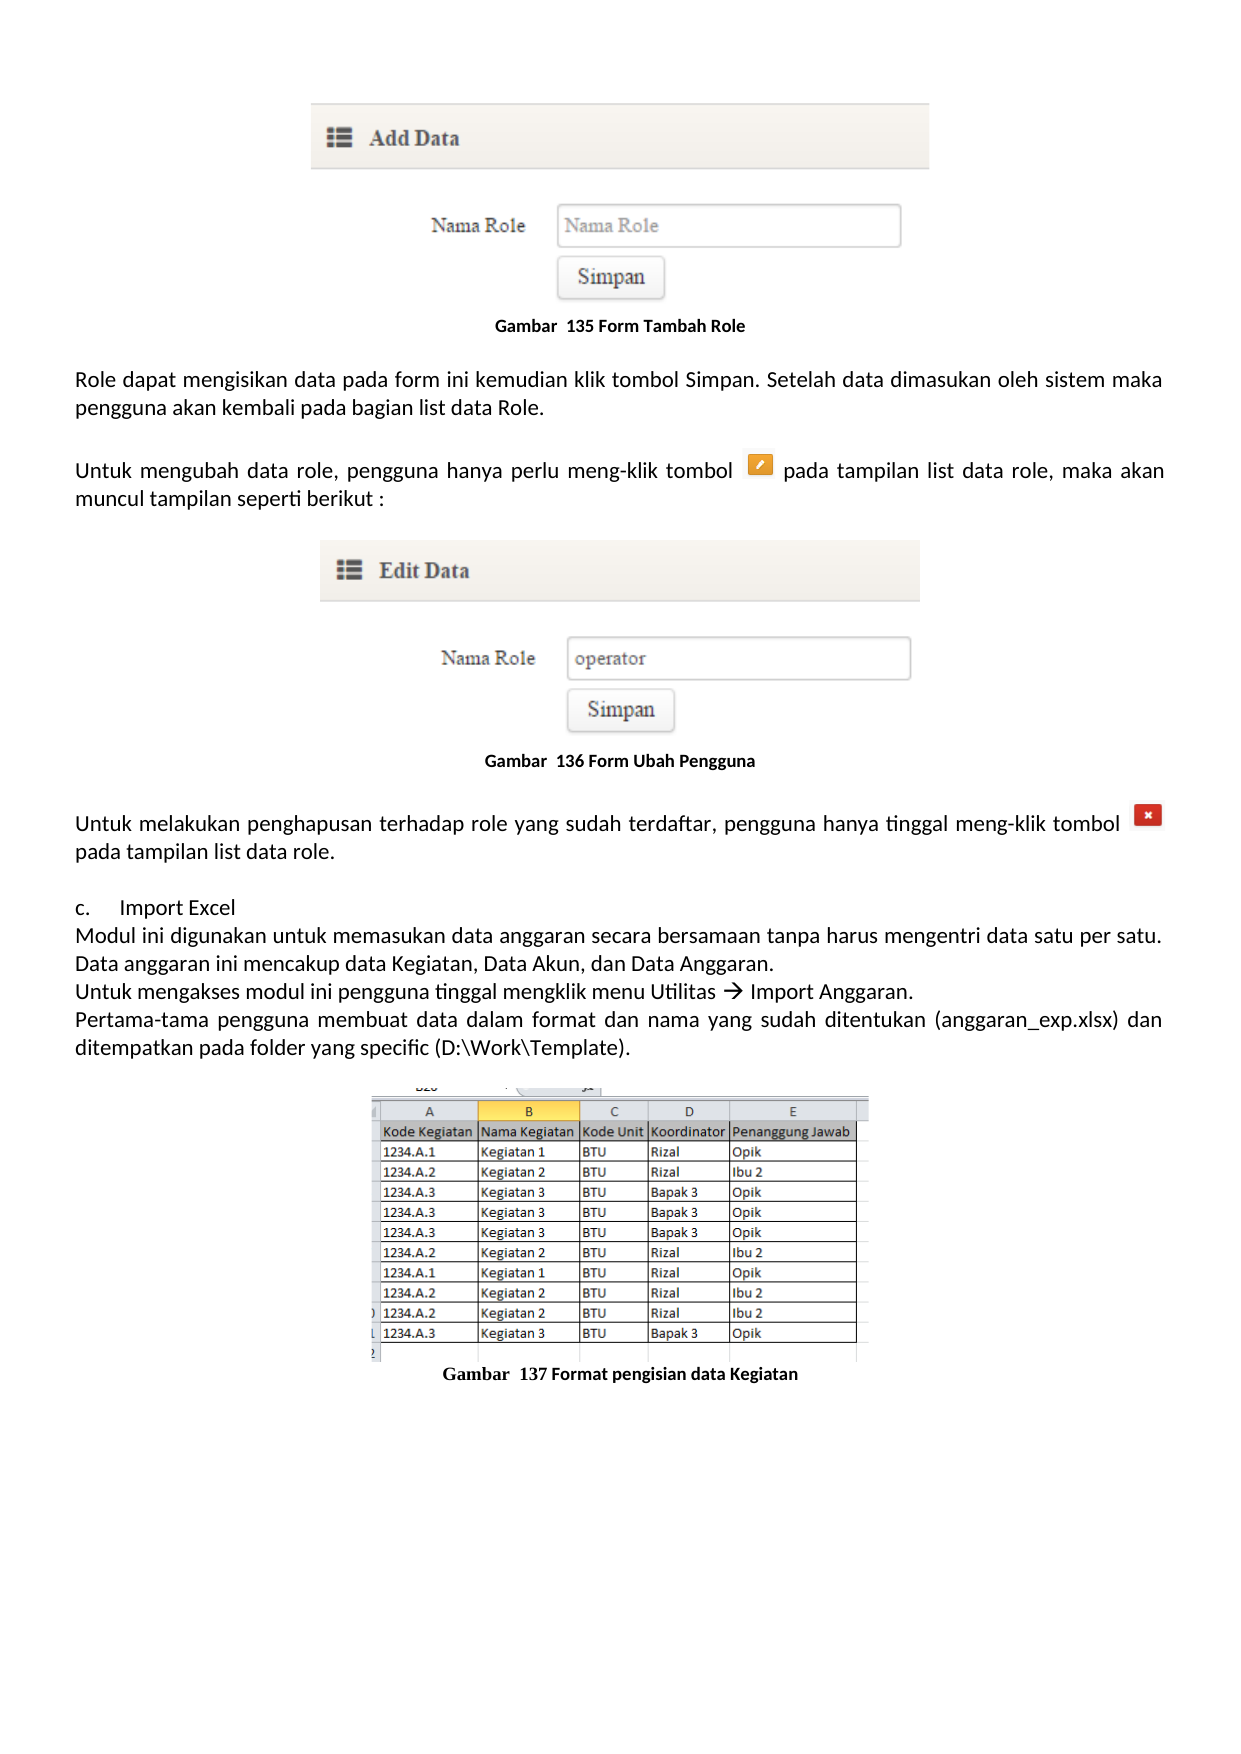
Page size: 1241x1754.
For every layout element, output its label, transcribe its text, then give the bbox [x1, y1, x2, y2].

picture [371, 1088, 869, 1362]
list Pertama-tama pengguna membuat data dalam format dan nama yang sudah ditentukan (anggaran_exp.xlsx) dan ditempatkan pada folder yang specific (D:\Work\Template). [75, 1005, 1165, 1061]
picture [742, 448, 775, 479]
list Untuk mengubah data role, pengguna hanya perlu meng-klik tombol pada tampilan list data role, maka akan muncul tampilan seperti berikut : [75, 449, 1165, 512]
list Import Excel [75, 893, 1165, 921]
list Modul ini digunakan untuk memasukan data anggaran secara bersamaan tanpa harus mengentri data satu per satu. Data anggaran ini mencakup data Kegiatan, Data Akun, dan Data Anggaran. [75, 921, 1165, 977]
picture [310, 103, 930, 314]
list Role dapat mengisikan data pada form ini kemudian klik tombol Simpan. Setelah data dimasukan oleh sistem maka pengguna akan kembali pada bagian list data Role. [75, 365, 1165, 421]
list Untuk mengakses modul ini pengguna tinggal mengklik menu Utilitas Import Anggaran. [75, 977, 1165, 1005]
picture [1129, 800, 1166, 831]
list Untuk melakukan penghapusan terhadap role yang sudah terdaftar, pengguna hanya tinggal meng-klik tombol pada tampilan list data role. [75, 800, 1165, 865]
picture [320, 540, 920, 750]
